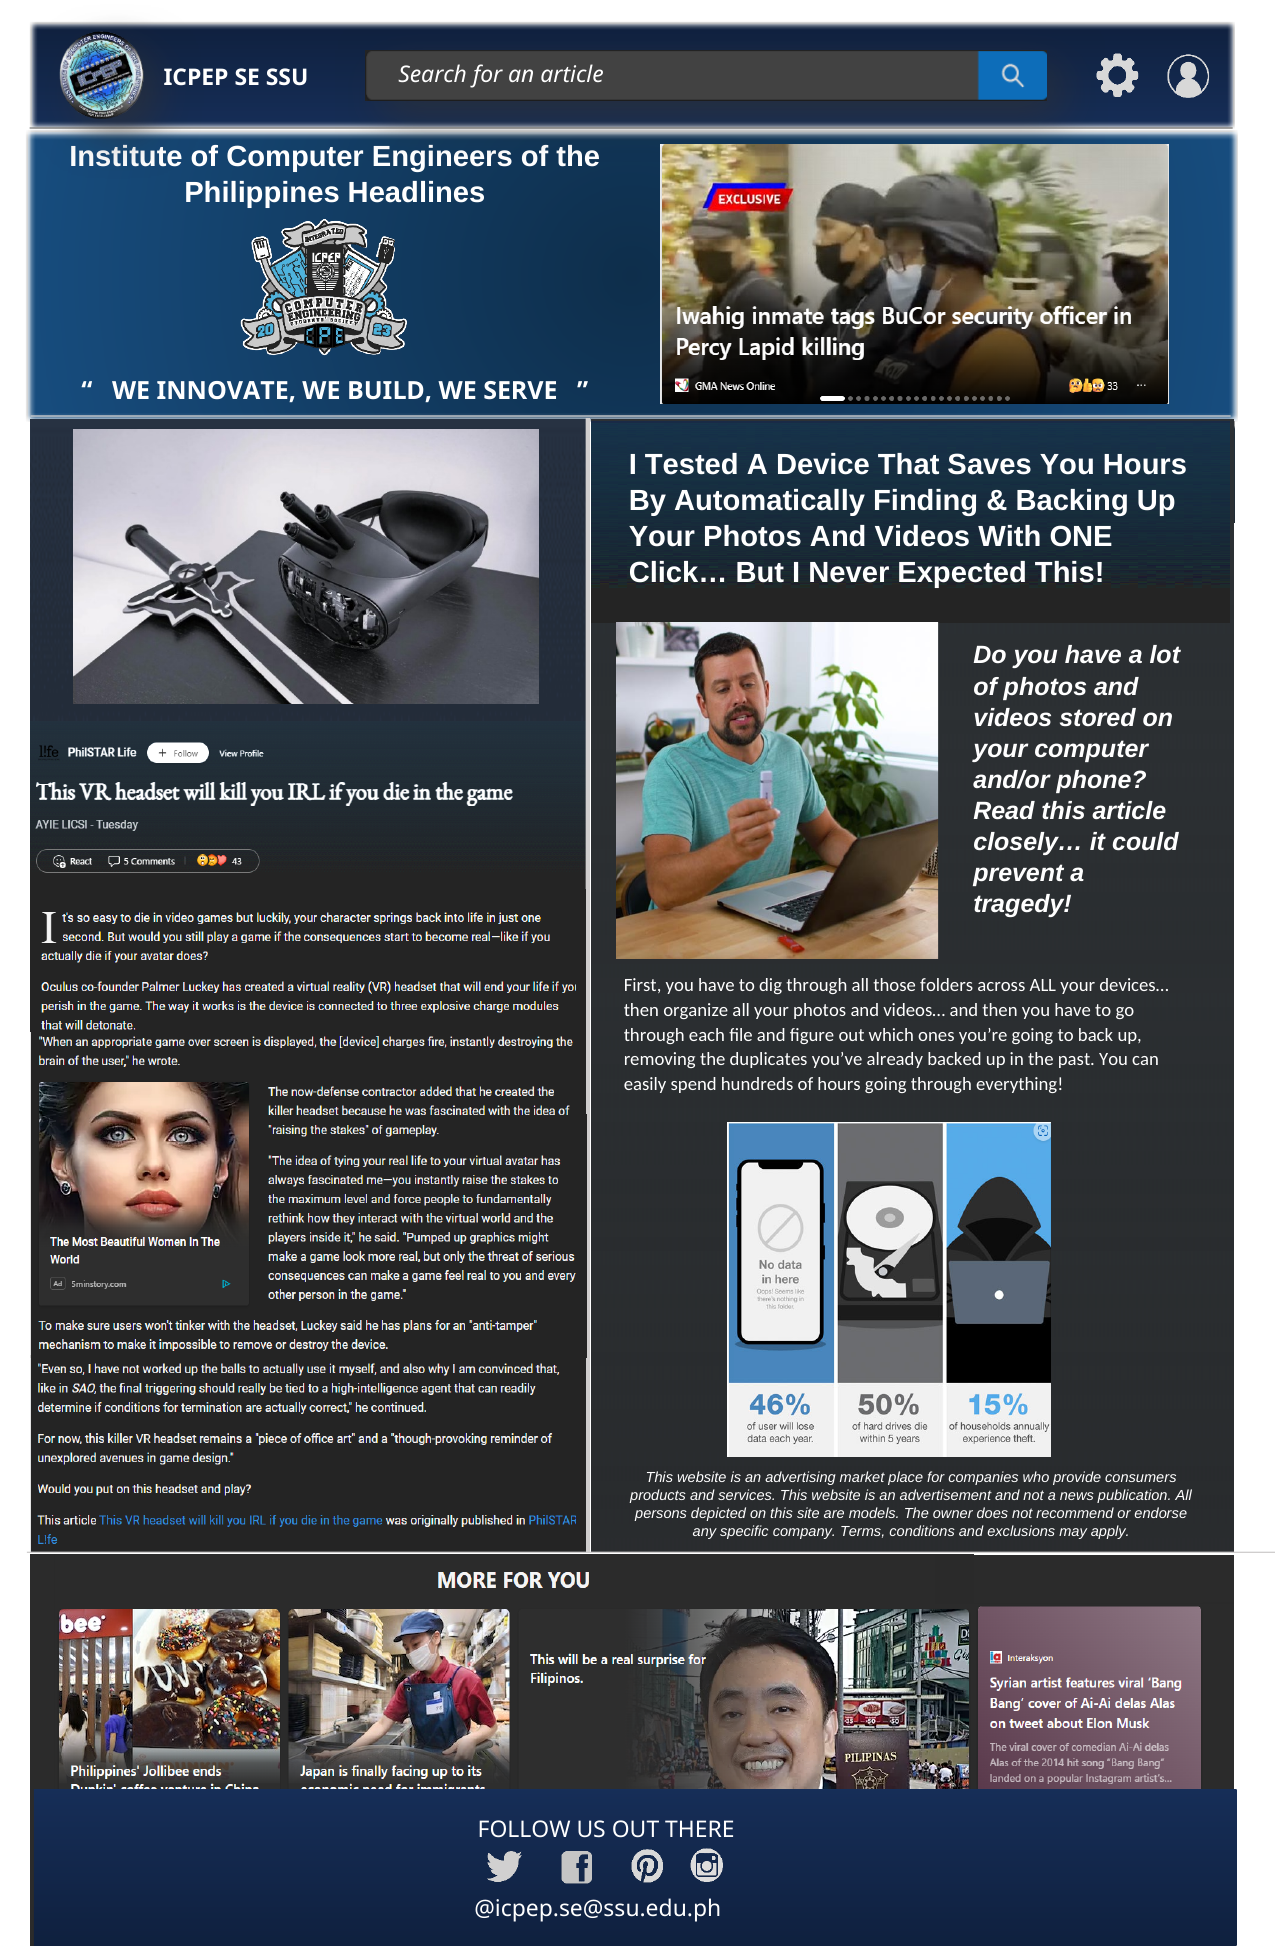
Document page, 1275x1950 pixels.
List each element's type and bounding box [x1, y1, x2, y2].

picture [660, 144, 1169, 404]
picture [30, 1554, 1234, 1946]
picture [591, 419, 1235, 1551]
picture [30, 419, 587, 1551]
picture [234, 210, 413, 365]
picture [58, 29, 144, 121]
picture [365, 50, 1047, 101]
